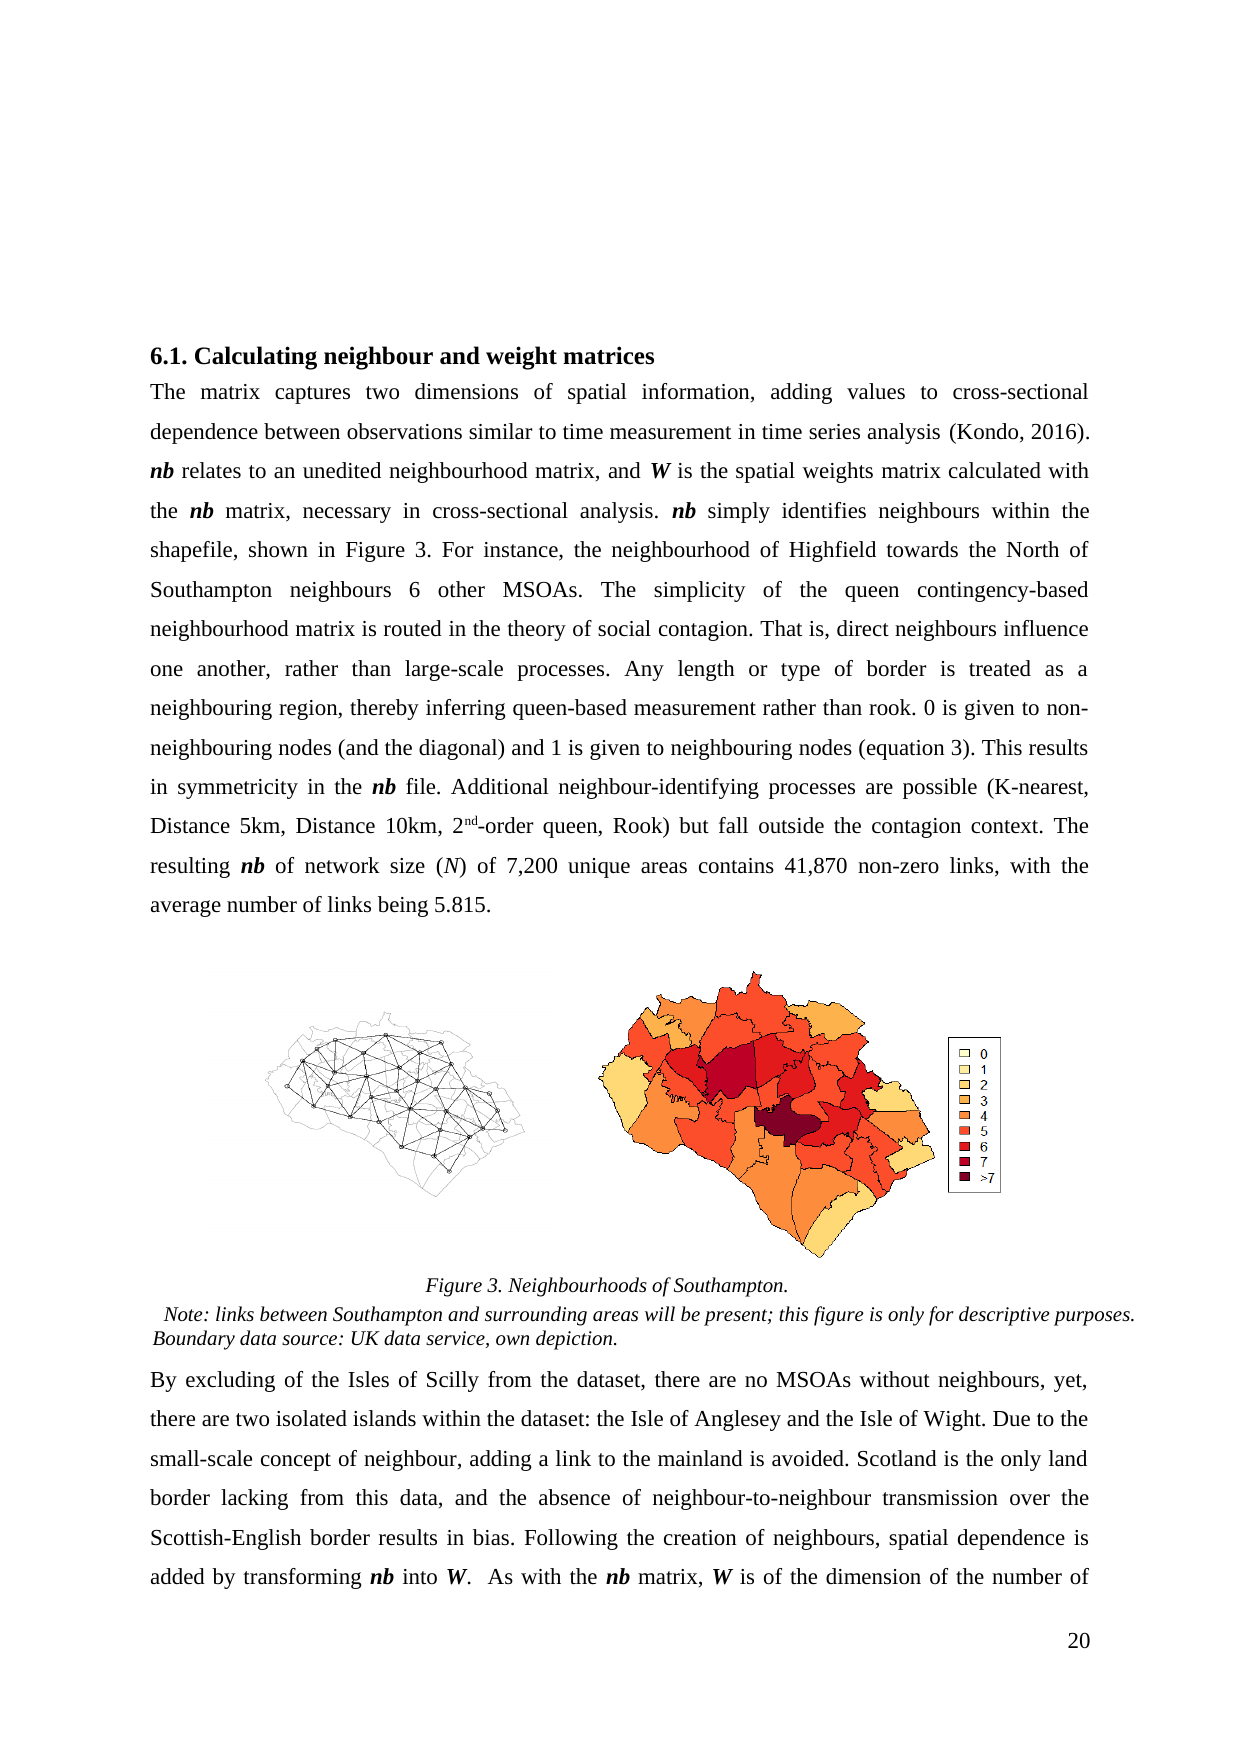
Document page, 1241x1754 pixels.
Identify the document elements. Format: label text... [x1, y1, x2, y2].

subtitle 6.1. Calculating neighbour and weight matrices [150, 341, 1090, 370]
picture [593, 969, 1007, 1265]
picture [207, 961, 559, 1257]
text The matrix captures two dimensions of spatial information, adding values to cross-sectional dependence between observations similar to time measurement in time series analysis (Kondo, 2016). nb relates to an unedited neighbourhood matrix, and W is the spatial weights matrix calculated with the nb matrix, necessary in cross-sectional analysis. nb simply identifies neighbours within the shapefile, shown in Figure 3. For instance, the neighbourhood of Highfield towards the North of Southampton neighbours 6 other MSOAs. The simplicity of the queen contingency-based neighbourhood matrix is routed in the theory of social contagion. That is, direct neighbours influence one another, rather than large-scale processes. Any length or type of border is treated as a neighbouring region, thereby inferring queen-based measurement rather than rook. 0 is given to non-neighbouring nodes (and the diagonal) and 1 is given to neighbouring nodes (equation 3). This results in symmetricity in the nb file. Additional neighbour-identifying processes are possible (K-nearest, Distance 5km, Distance 10km, 2nd-order queen, Rook) but fall outside the contagion context. The resulting nb of network size (N) of 7,200 unique areas contains 41,870 non-zero links, with the average number of links being 5.815. [150, 378, 1090, 918]
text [150, 1366, 1090, 1589]
